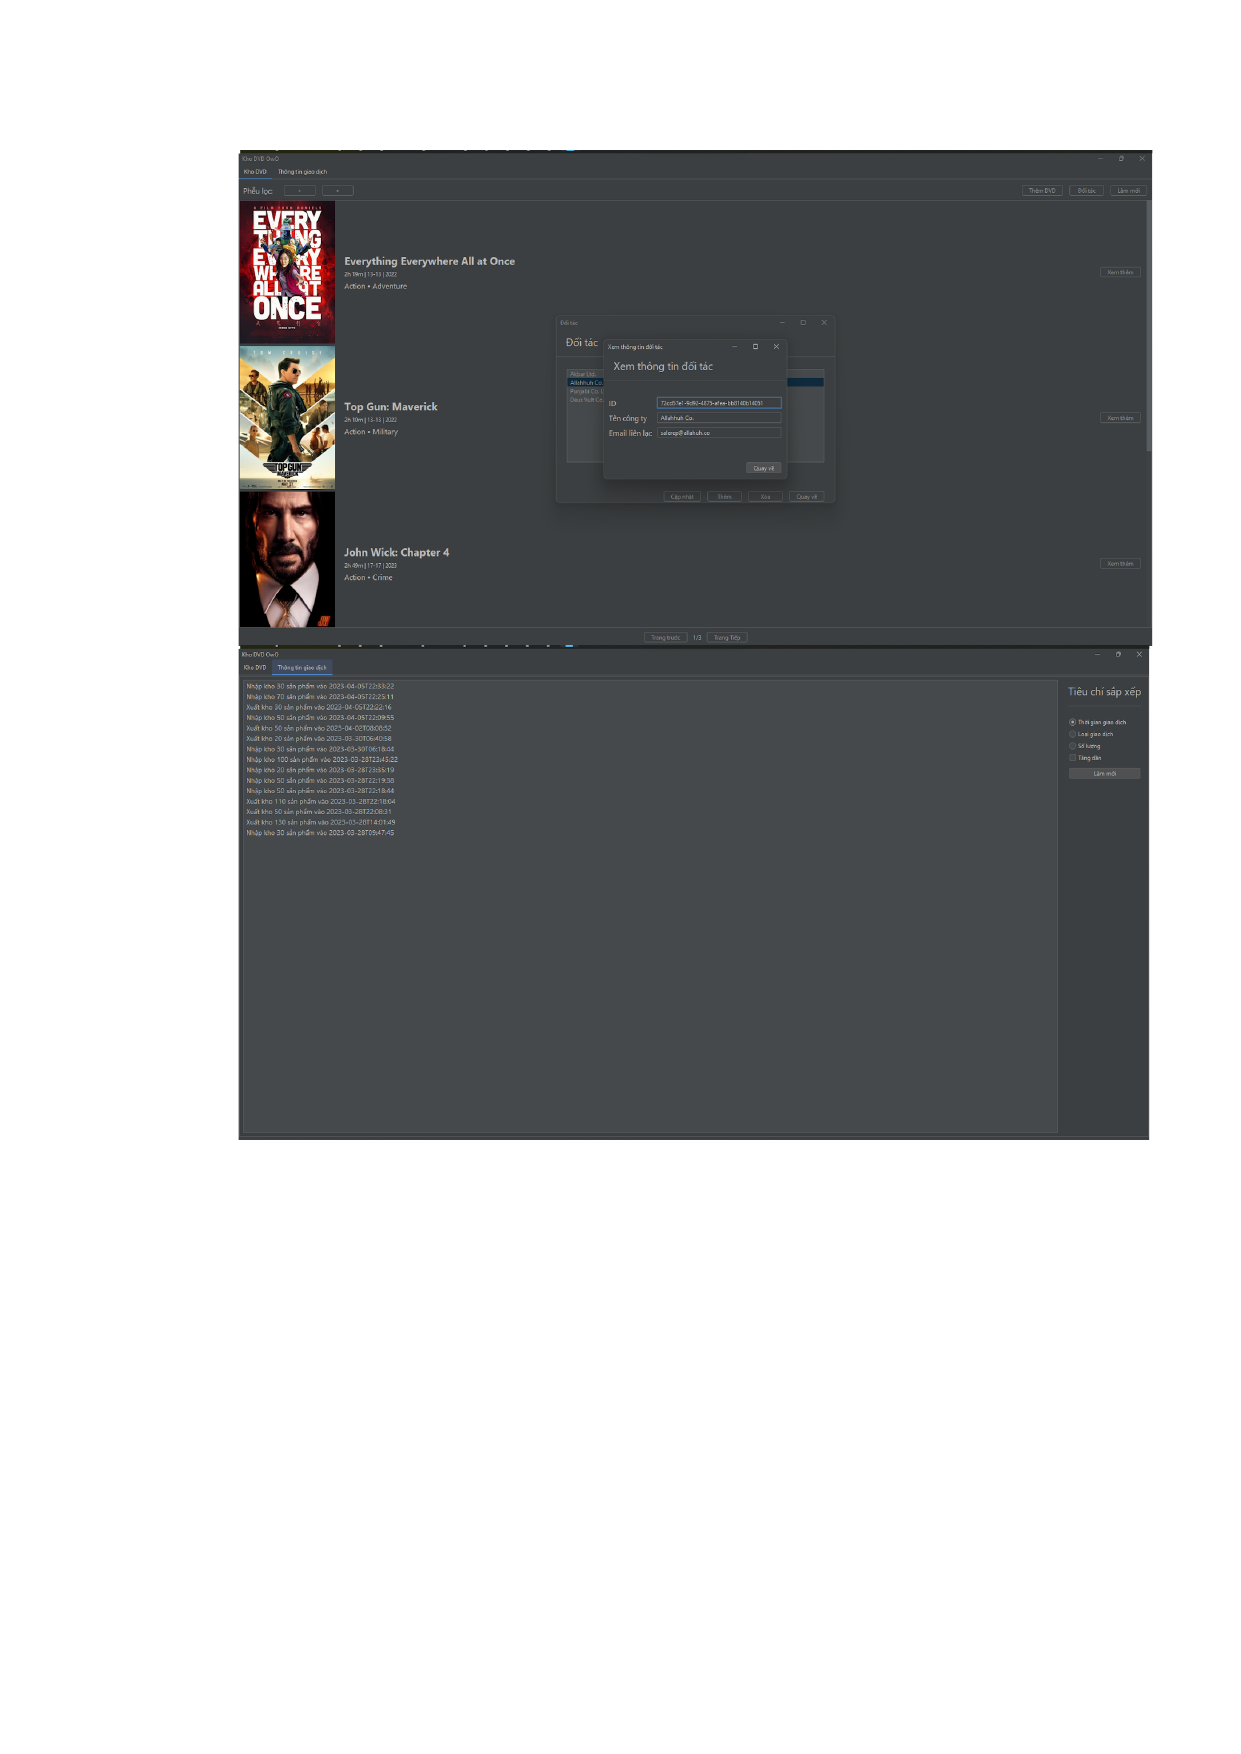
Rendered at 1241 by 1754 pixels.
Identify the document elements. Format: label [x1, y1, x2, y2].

picture [238, 150, 1153, 1140]
